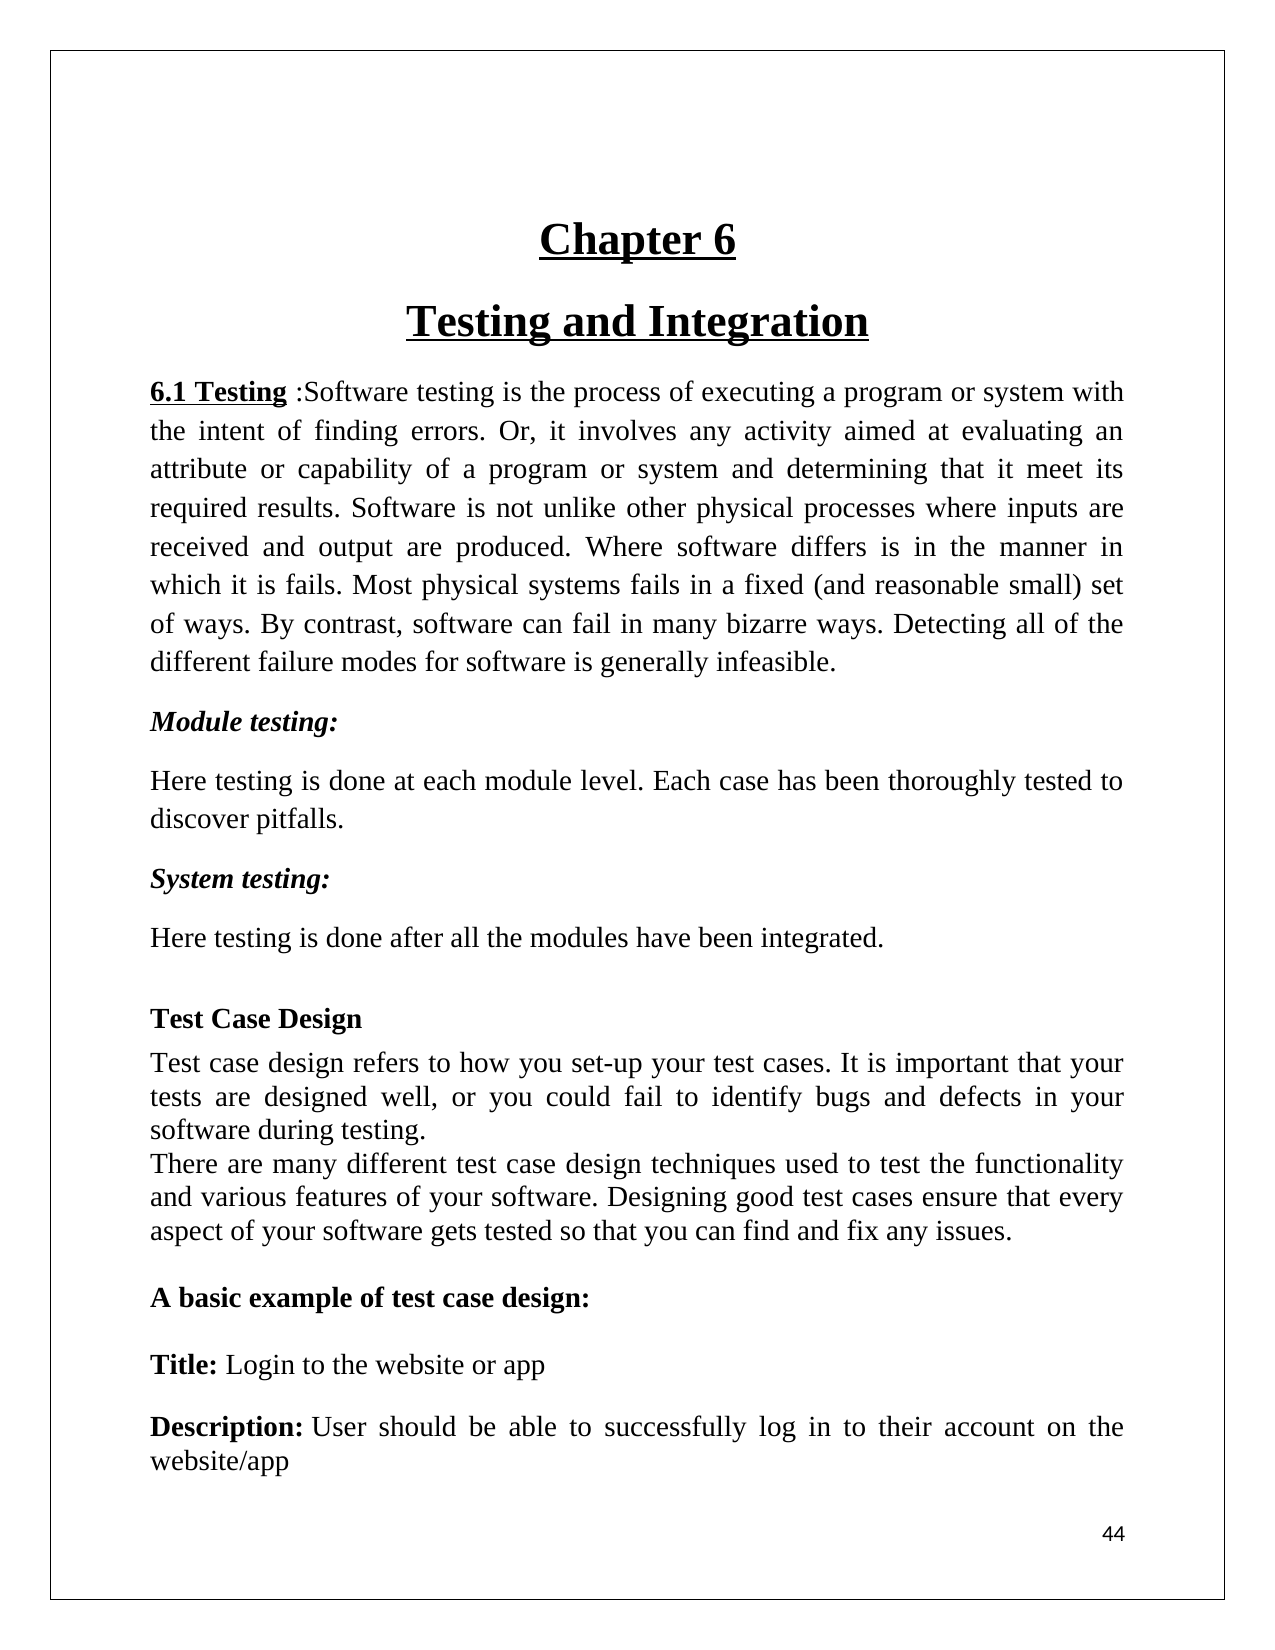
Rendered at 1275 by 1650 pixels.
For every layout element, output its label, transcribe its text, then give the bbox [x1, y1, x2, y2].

subtitle Test Case Design [150, 980, 1125, 1034]
text A basic example of test case design: [150, 1280, 1125, 1314]
text Title: Login to the website or app [150, 1347, 1125, 1409]
text Chapter 6 [150, 212, 1125, 264]
text System testing: [150, 861, 1125, 894]
text Module testing: [150, 704, 1125, 737]
text Here testing is done after all the modules have been integrated. [150, 920, 1125, 954]
text 6.1 Testing :Software testing is the process of executing a program or system with the intent of finding errors. Or, it involves any activity aimed at evaluating an attribute or capability of a program or system and determining that it meet its required results. Software is not unlike other physical processes where inputs are received and output are produced. Where software differs is in the manner in which it is fails. Most physical systems fails in a fixed (and reasonable small) set of ways. By contrast, software can fail in many bizarre ways. Detecting all of the different failure modes for software is generally infeasible. [150, 374, 1125, 678]
text Test case design refers to how you set-up your test cases. It is important that your tests are designed well, or you could fail to identify bugs and defects in your software during testing. [150, 1045, 1125, 1146]
text There are many different test case design techniques used to test the functionality and various features of your software. Designing good test cases ensure that every aspect of your software gets tested so that you can find and fix any issues. [150, 1146, 1125, 1247]
text Testing and Integration [150, 293, 1125, 346]
text Here testing is done at each module level. Each case has been thoroughly tested to discover pitfalls. [150, 763, 1125, 835]
text Description: User should be able to successfully log in to their account on the website/app [150, 1409, 1125, 1477]
